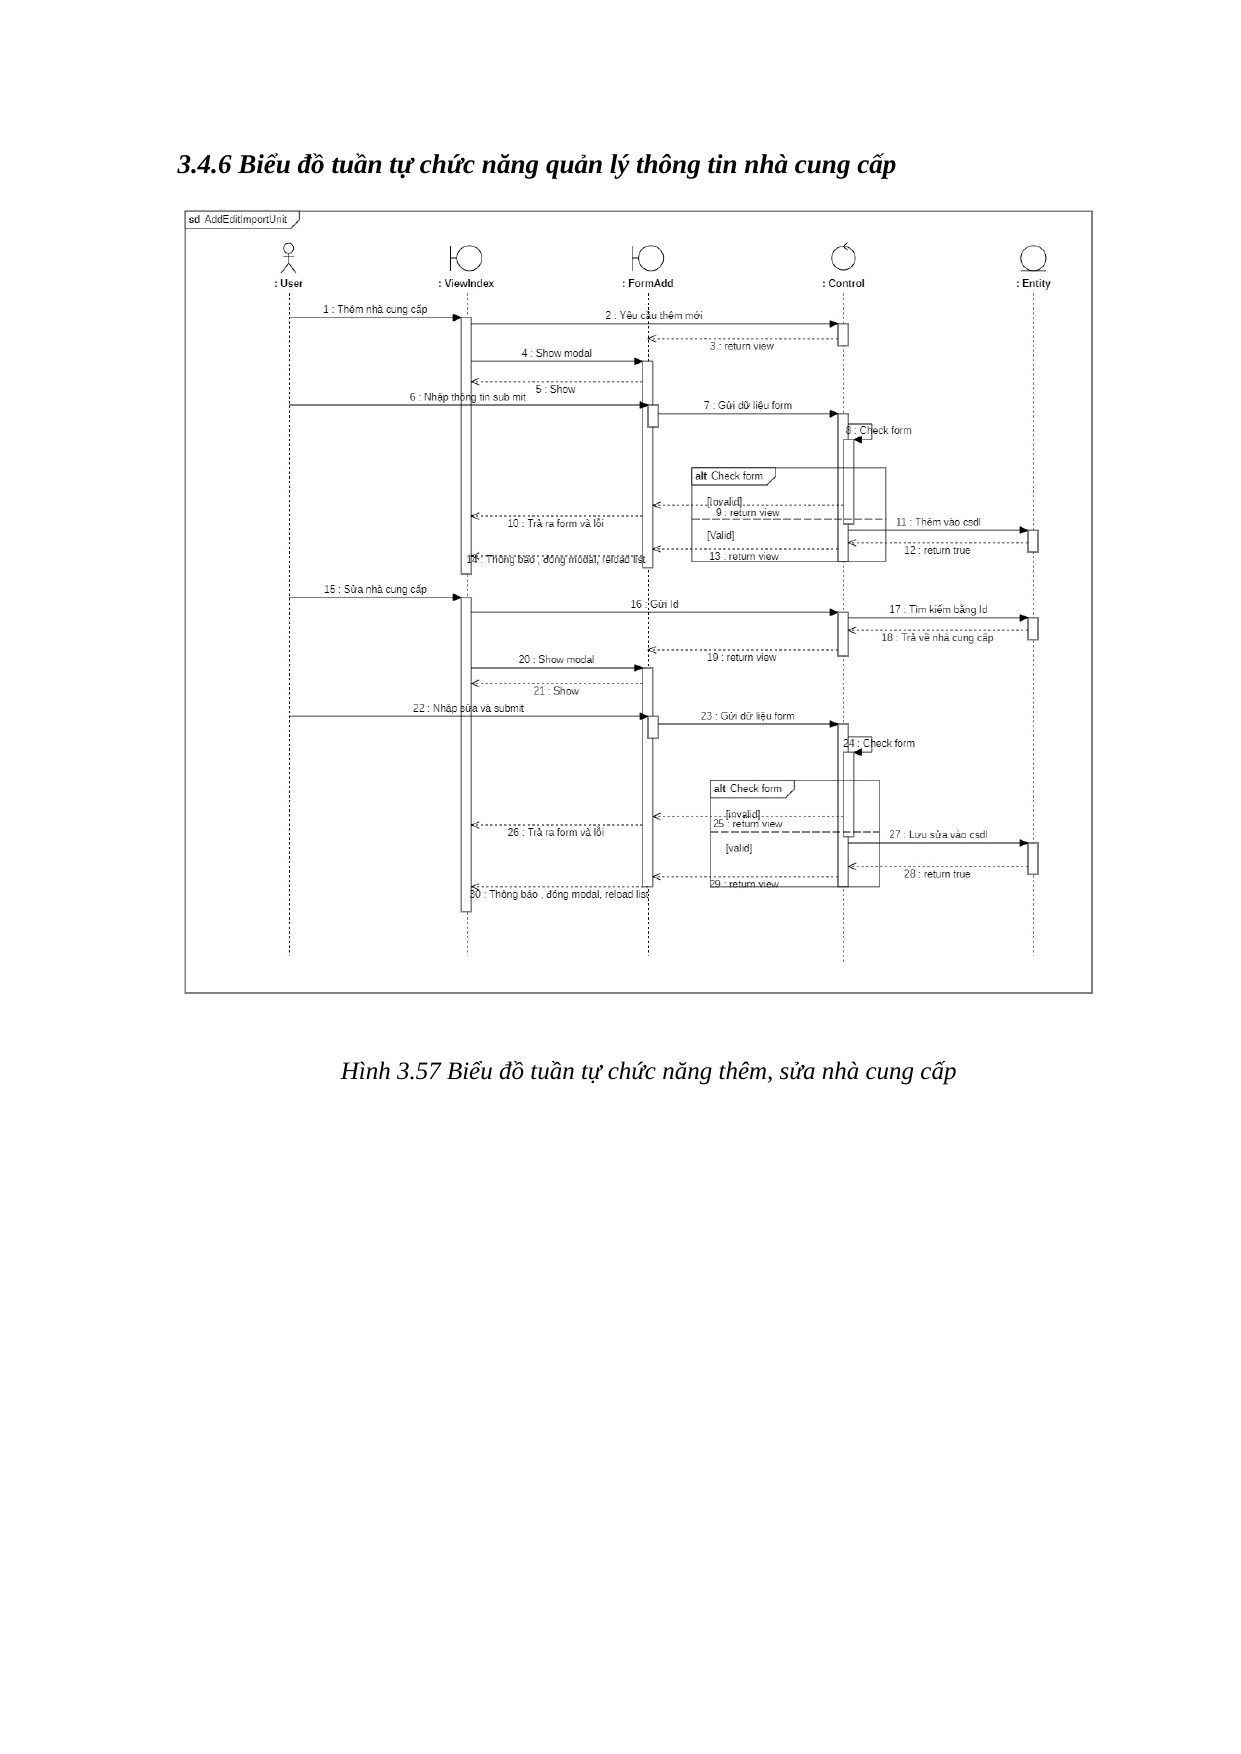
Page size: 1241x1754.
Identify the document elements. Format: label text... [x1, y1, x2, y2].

picture [177, 203, 1123, 1024]
subtitle Biểu đồ tuần tự chức năng quản lý thông tin nhà cung cấp [177, 148, 1122, 179]
